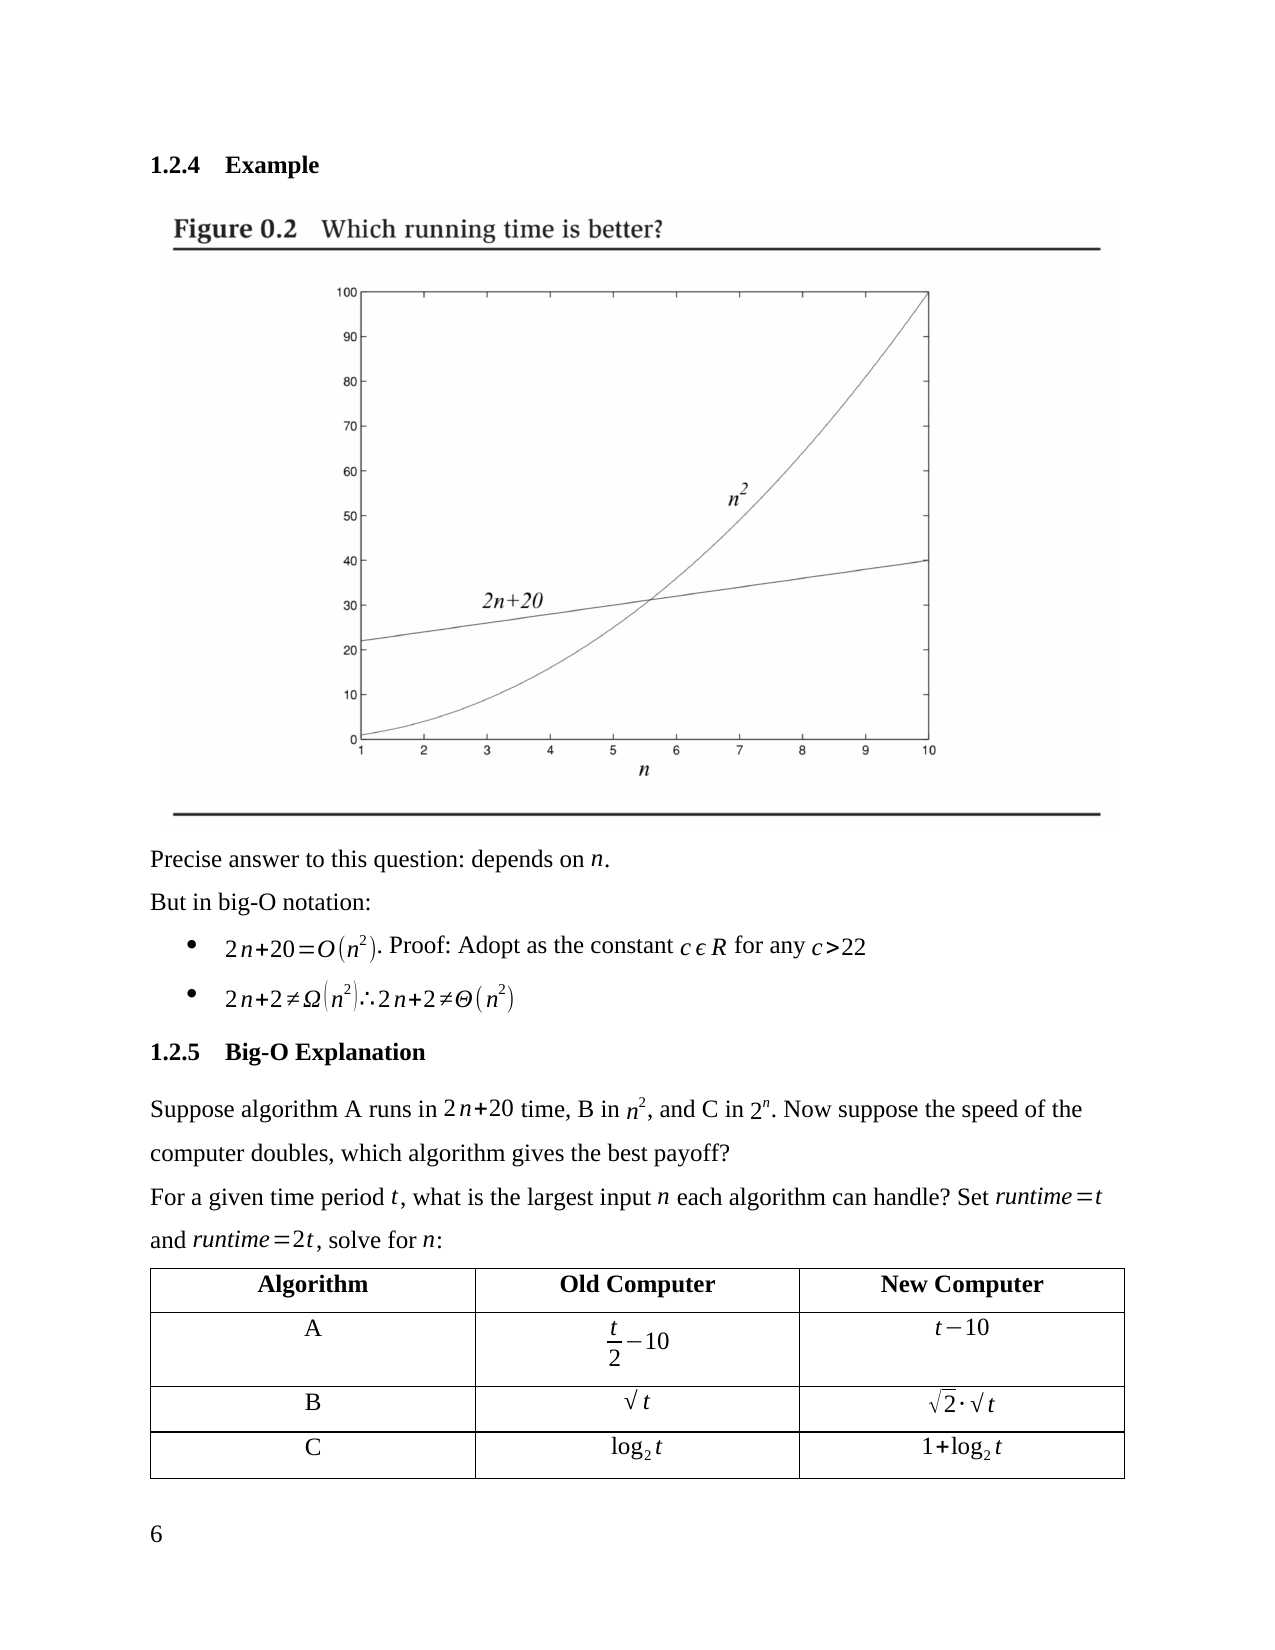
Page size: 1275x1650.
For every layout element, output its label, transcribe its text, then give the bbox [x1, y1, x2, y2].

table_cell [800, 1433, 1124, 1478]
table_cell C [151, 1433, 475, 1478]
table_cell [476, 1313, 799, 1386]
subtitle Example [150, 150, 1125, 179]
table_cell A [151, 1313, 475, 1386]
picture [160, 205, 1115, 830]
text For a given time period , what is the largest input each algorithm can handle? Set and , solve for : [150, 1182, 1125, 1253]
subtitle Big-O Explanation [150, 1037, 1125, 1066]
table_cell B [151, 1387, 475, 1431]
table_header New Computer [800, 1269, 1124, 1312]
text But in big-O notation: [150, 887, 1125, 916]
table_cell [476, 1433, 799, 1478]
table_cell [800, 1313, 1124, 1386]
text Precise answer to this question: depends on . [150, 844, 1125, 873]
text Suppose algorithm A runs in time, B in , and C in . Now suppose the speed of the computer doubles, which algorithm gives the best payoff? [150, 1093, 1125, 1167]
table_header Old Computer [476, 1269, 799, 1312]
table_header Algorithm [151, 1269, 475, 1312]
list . Proof: Adopt as the constant for any [187, 931, 1125, 964]
table_cell [800, 1387, 1124, 1431]
table_cell [476, 1387, 799, 1431]
